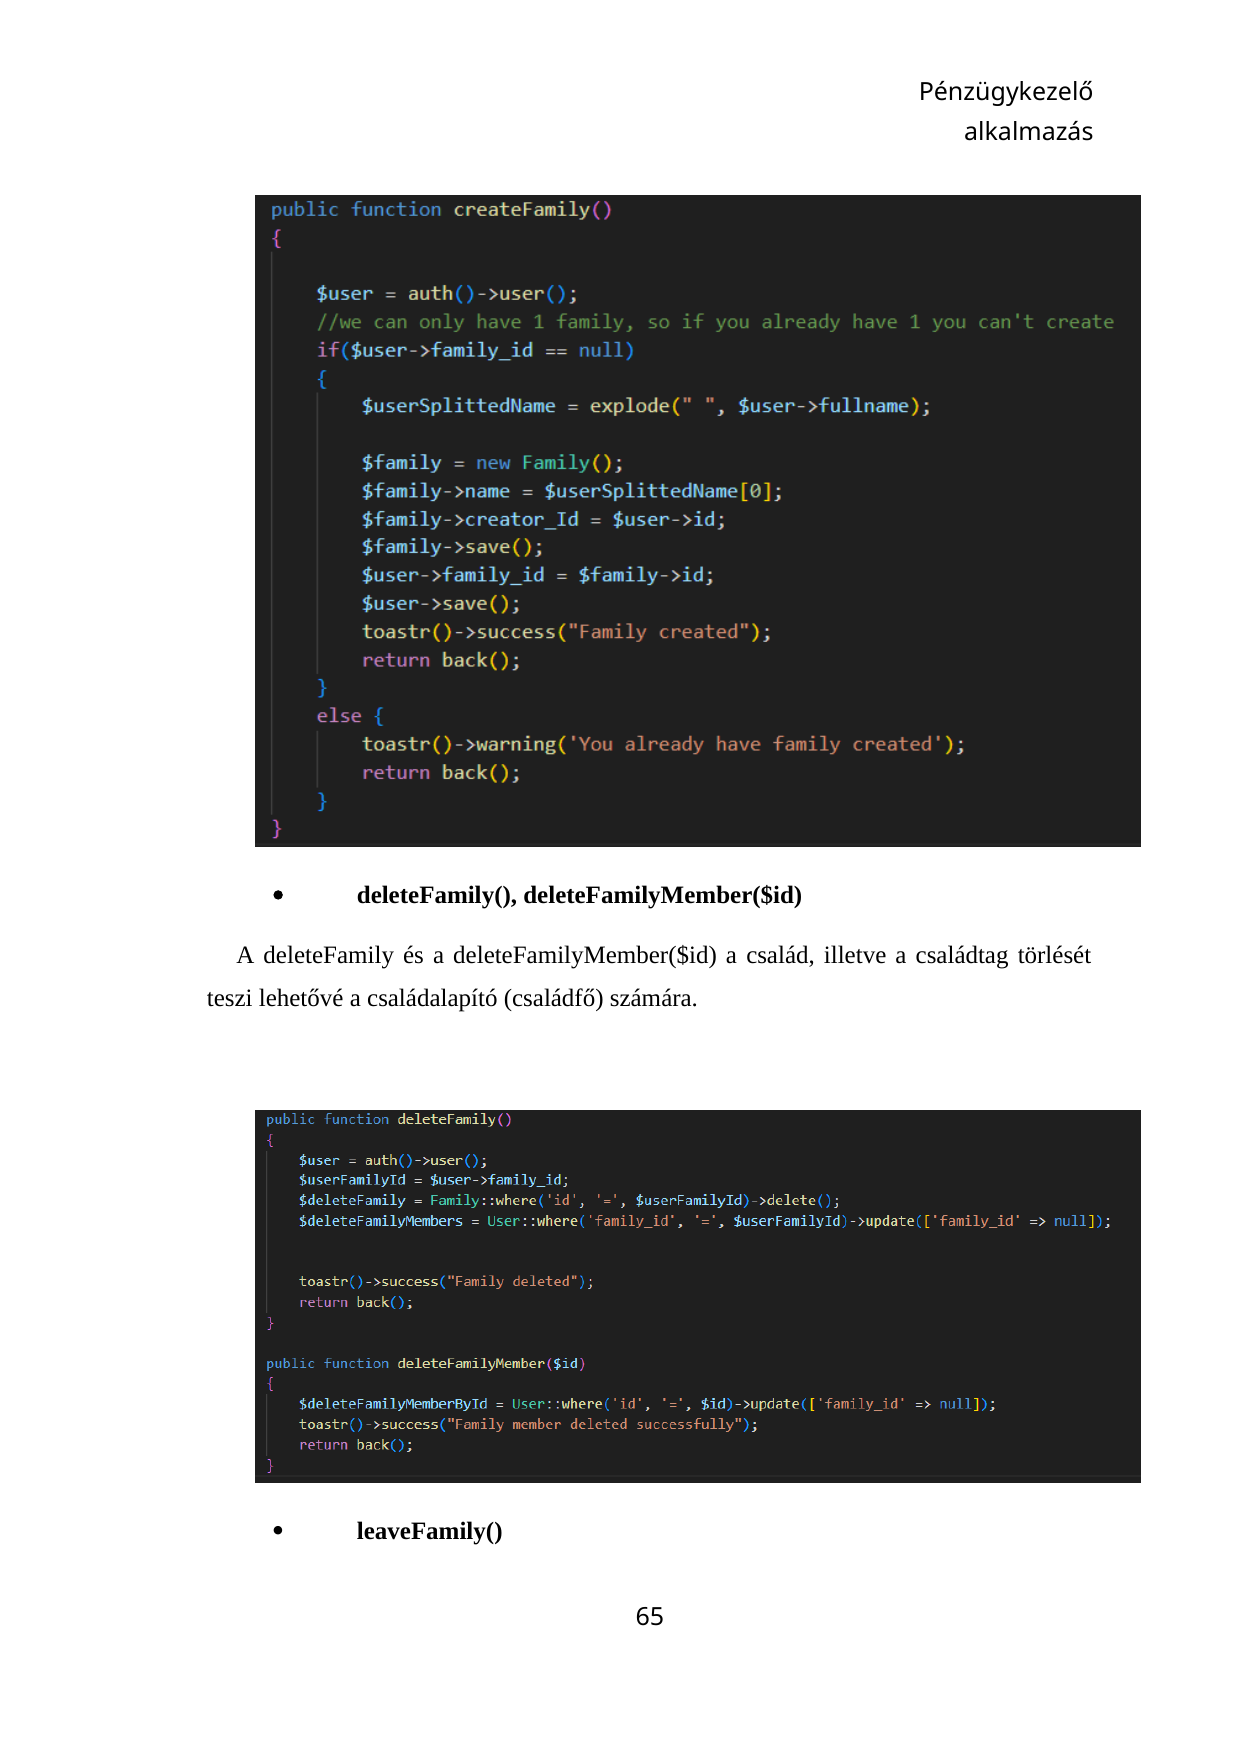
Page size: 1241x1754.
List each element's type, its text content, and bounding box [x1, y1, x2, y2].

text A deleteFamily és a deleteFamilyMember($id) a család, illetve a családtag törlését teszi lehetővé a családalapító (családfő) számára. [207, 940, 1093, 1012]
list deleteFamily(), deleteFamilyMember($id) [244, 880, 1093, 909]
list leaveFamily() [244, 1516, 1093, 1545]
